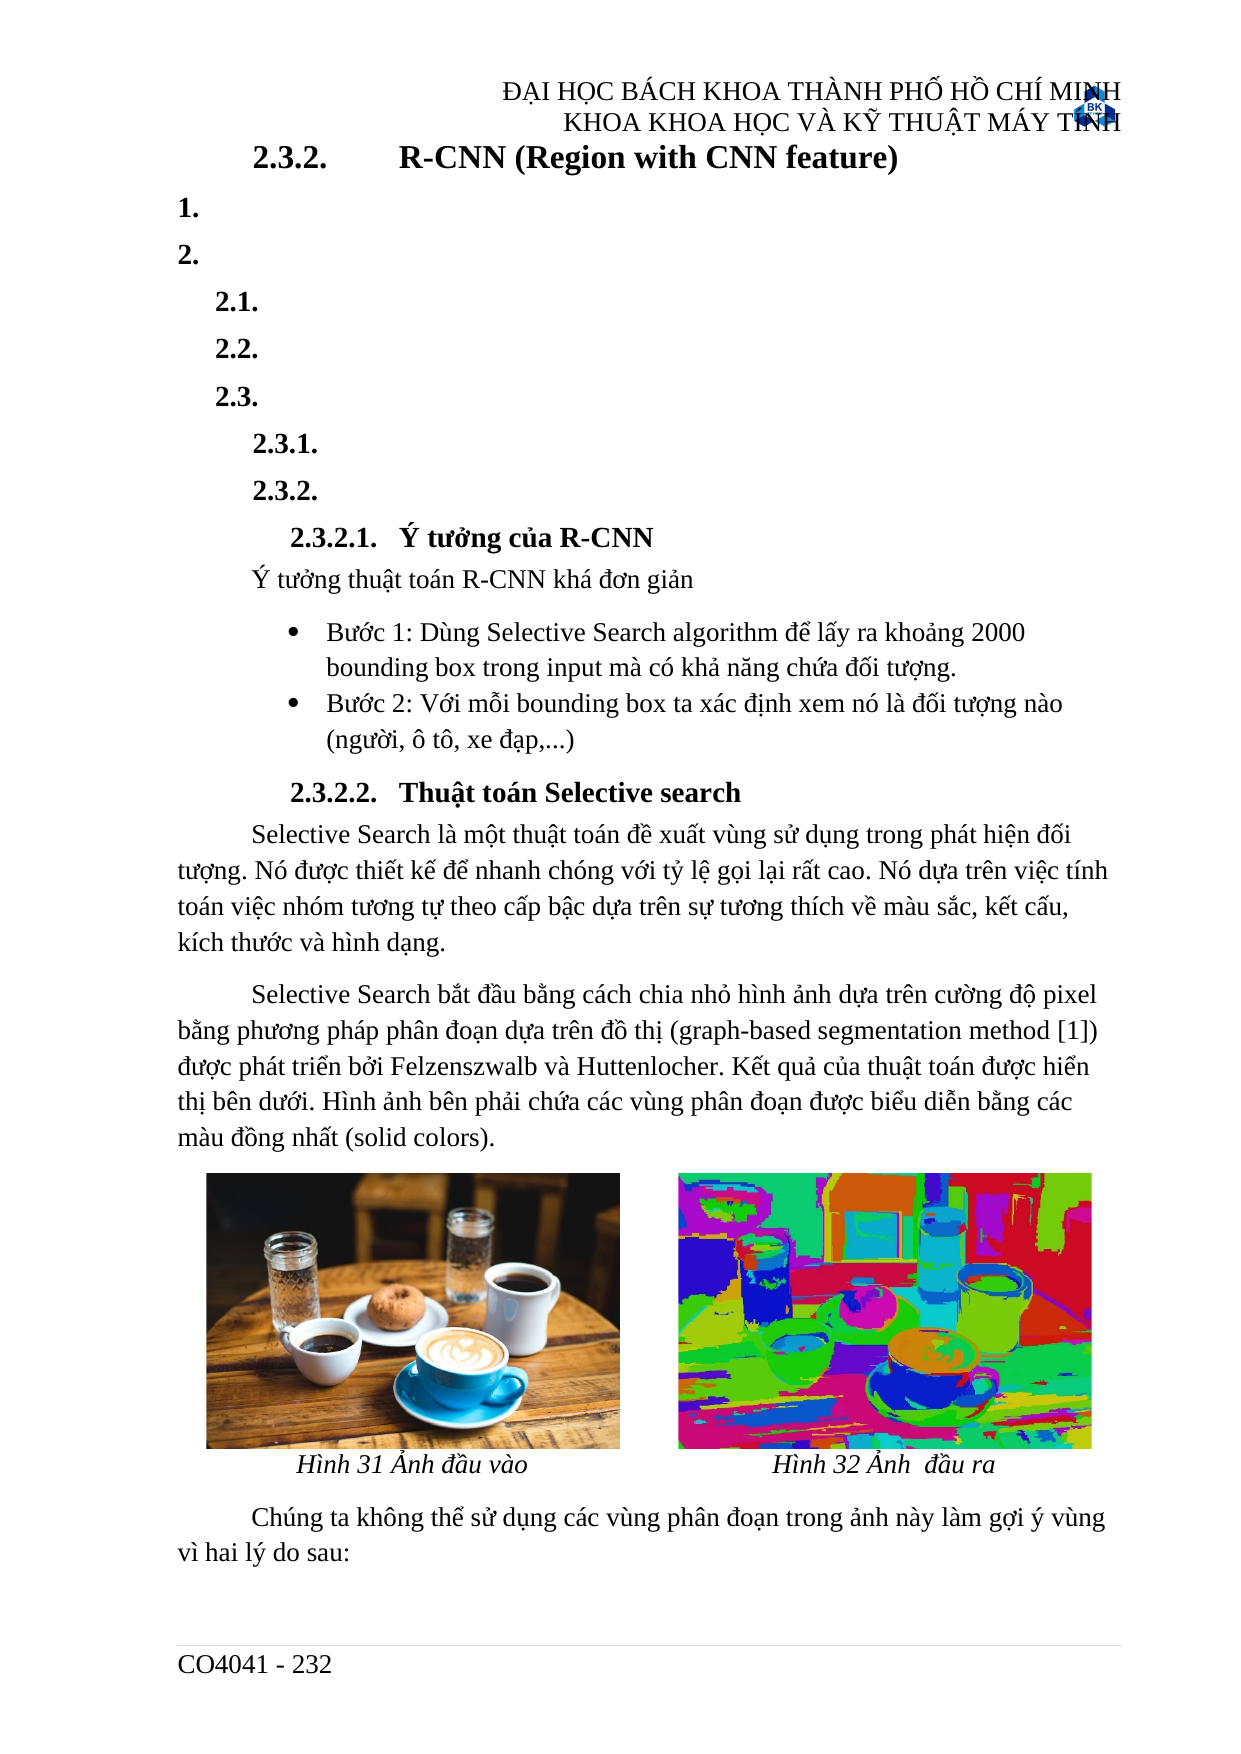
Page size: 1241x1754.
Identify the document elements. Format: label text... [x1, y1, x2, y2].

picture [1067, 82, 1123, 133]
subtitle R-CNN (Region with CNN feature) [252, 137, 1122, 176]
text Selective Search bắt đầu bằng cách chia nhỏ hình ảnh dựa trên cường độ pixel bằng phương pháp phân đoạn dựa trên đồ thị (graph-based segmentation method) được phát triển bởi Felzenszwalb và Huttenlocher. Kết quả của thuật toán được hiển thị bên dưới. Hình ảnh bên phải chứa các vùng phân đoạn được biểu diễn bằng các màu đồng nhất (solid colors). [177, 978, 1122, 1152]
picture [206, 1173, 620, 1449]
picture [1088, 82, 1097, 94]
table_header Hình 32 Ảnh đầu ra [649, 1174, 1121, 1501]
subtitle Thuật toán Selective search [290, 776, 1122, 809]
picture [678, 1173, 1092, 1449]
picture [1107, 82, 1115, 90]
text Selective Search là một thuật toán đề xuất vùng sử dụng trong phát hiện đối tượng. Nó được thiết kế để nhanh chóng với tỷ lệ gọi lại rất cao. Nó dựa trên việc tính toán việc nhóm tương tự theo cấp bậc dựa trên sự tương thích về màu sắc, kết cấu, kích thước và hình dạng. [177, 818, 1122, 957]
list Bước 1: Dùng Selective Search algorithm để lấy ra khoảng 2000 bounding box trong input mà có khả năng chứa đối tượng. [288, 616, 1122, 683]
table_header Hình 31 Ảnh đầu vào [177, 1174, 649, 1501]
text Ý tưởng thuật toán R-CNN khá đơn giản [177, 563, 1122, 594]
list Bước 2: Với mỗi bounding box ta xác định xem nó là đối tượng nào (người, ô tô, xe đạp,...) [288, 687, 1122, 754]
text Chúng ta không thể sử dụng các vùng phân đoạn trong ảnh này làm gợi ý vùng vì hai lý do sau: [177, 1501, 1122, 1567]
subtitle Ý tưởng của R-CNN [290, 520, 1122, 554]
